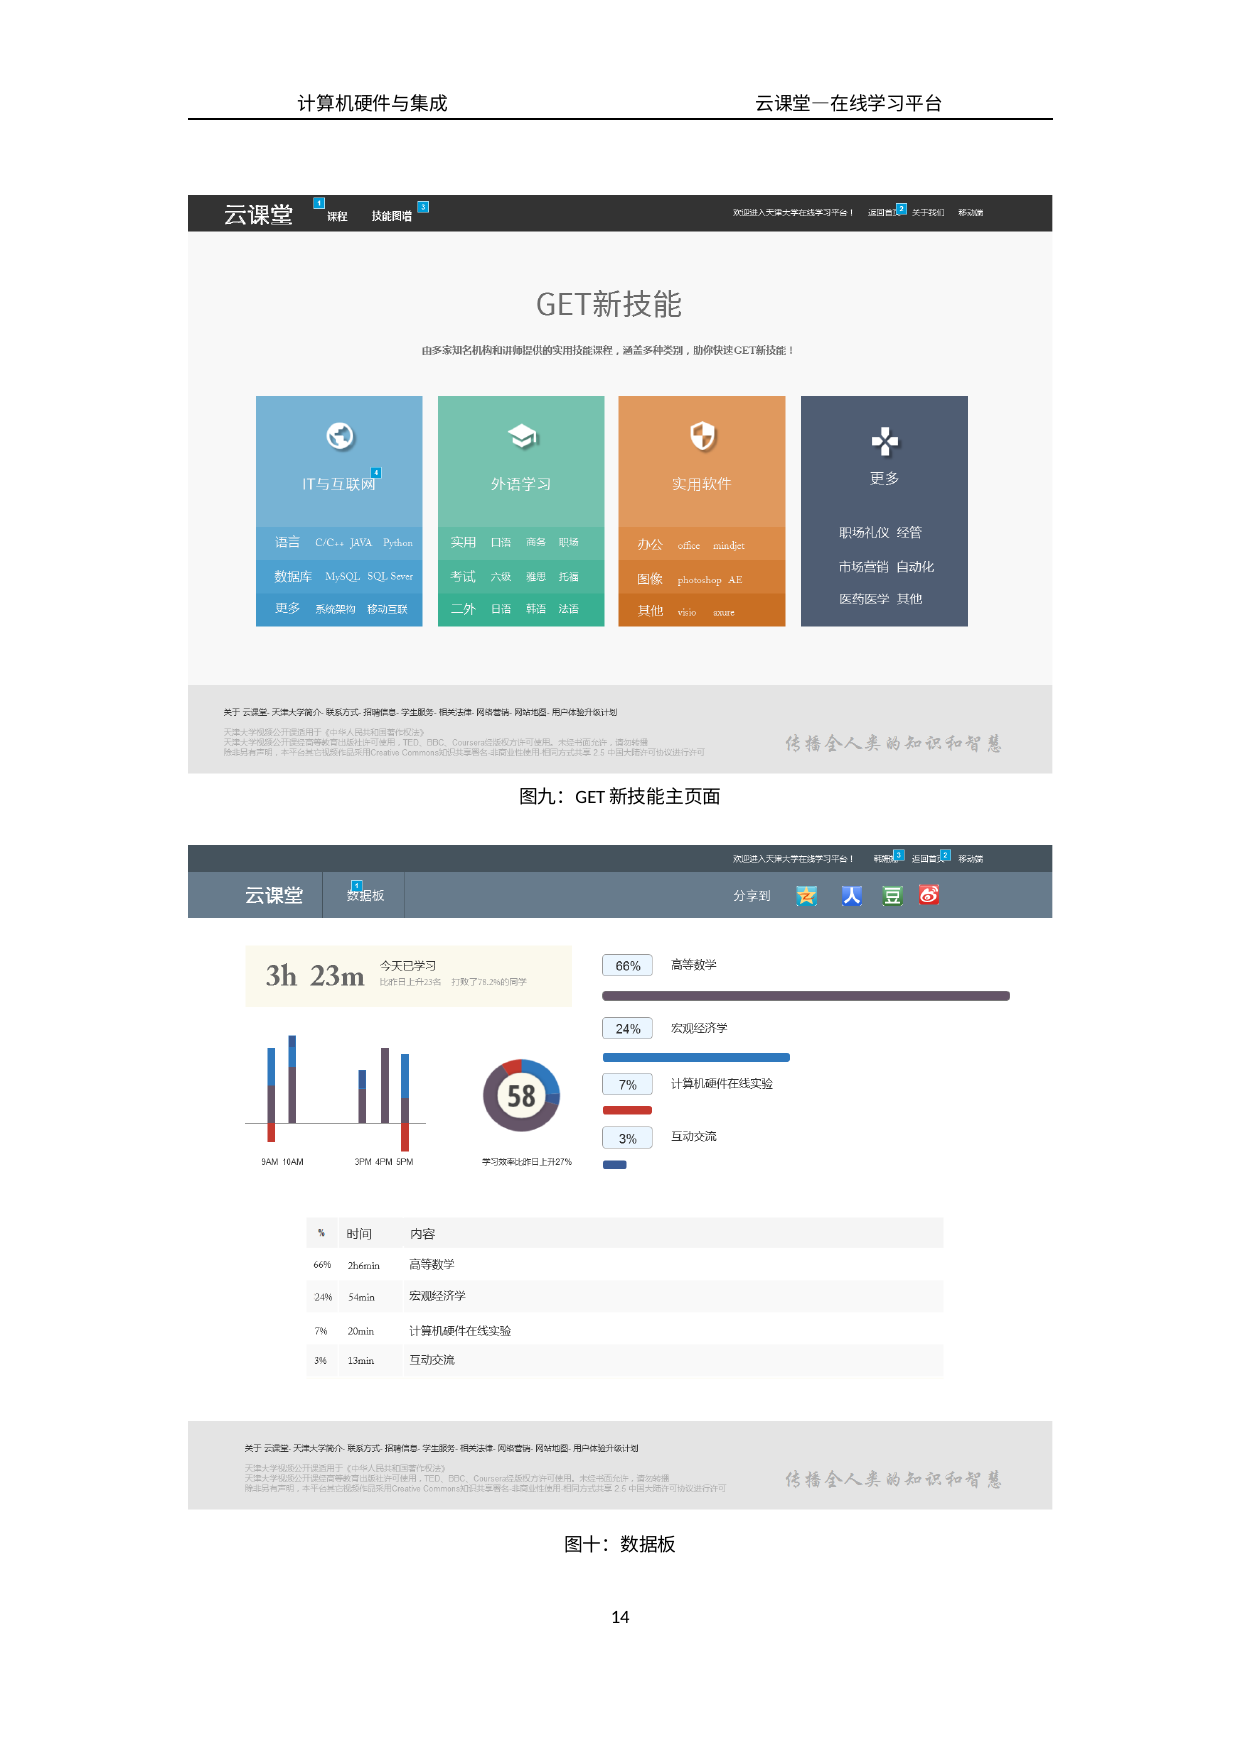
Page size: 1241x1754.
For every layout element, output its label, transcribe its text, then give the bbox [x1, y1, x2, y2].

picture [187, 844, 1053, 1510]
picture [187, 194, 1053, 774]
text 图十：数据板 [187, 1527, 1053, 1559]
text 图九：GET新技能主页面 [187, 779, 1053, 812]
